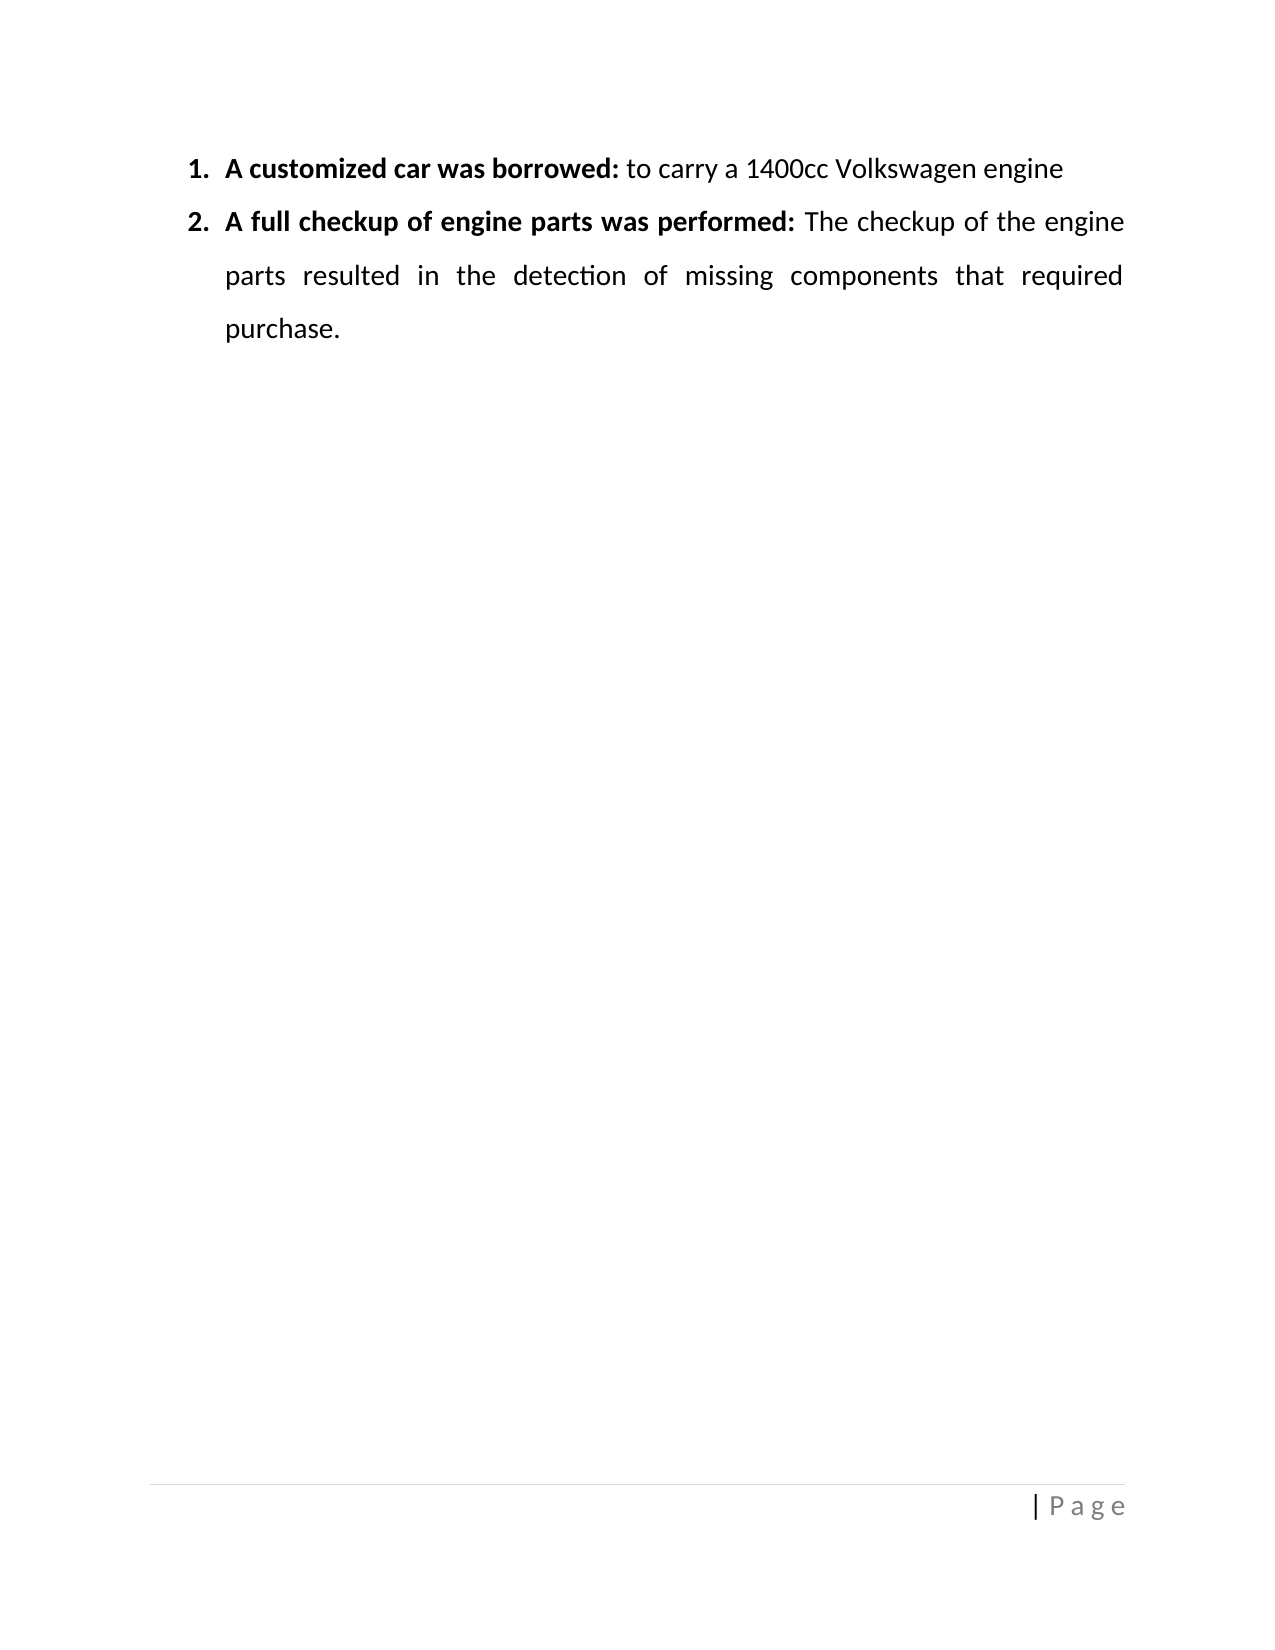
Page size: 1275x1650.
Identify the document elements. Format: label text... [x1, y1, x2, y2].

list A customized car was borrowed: to carry a 1400cc Volkswagen engine [187, 150, 1125, 186]
list A full checkup of engine parts was performed: The checkup of the engine parts resulted in the detection of missing components that required purchase. [187, 203, 1125, 346]
